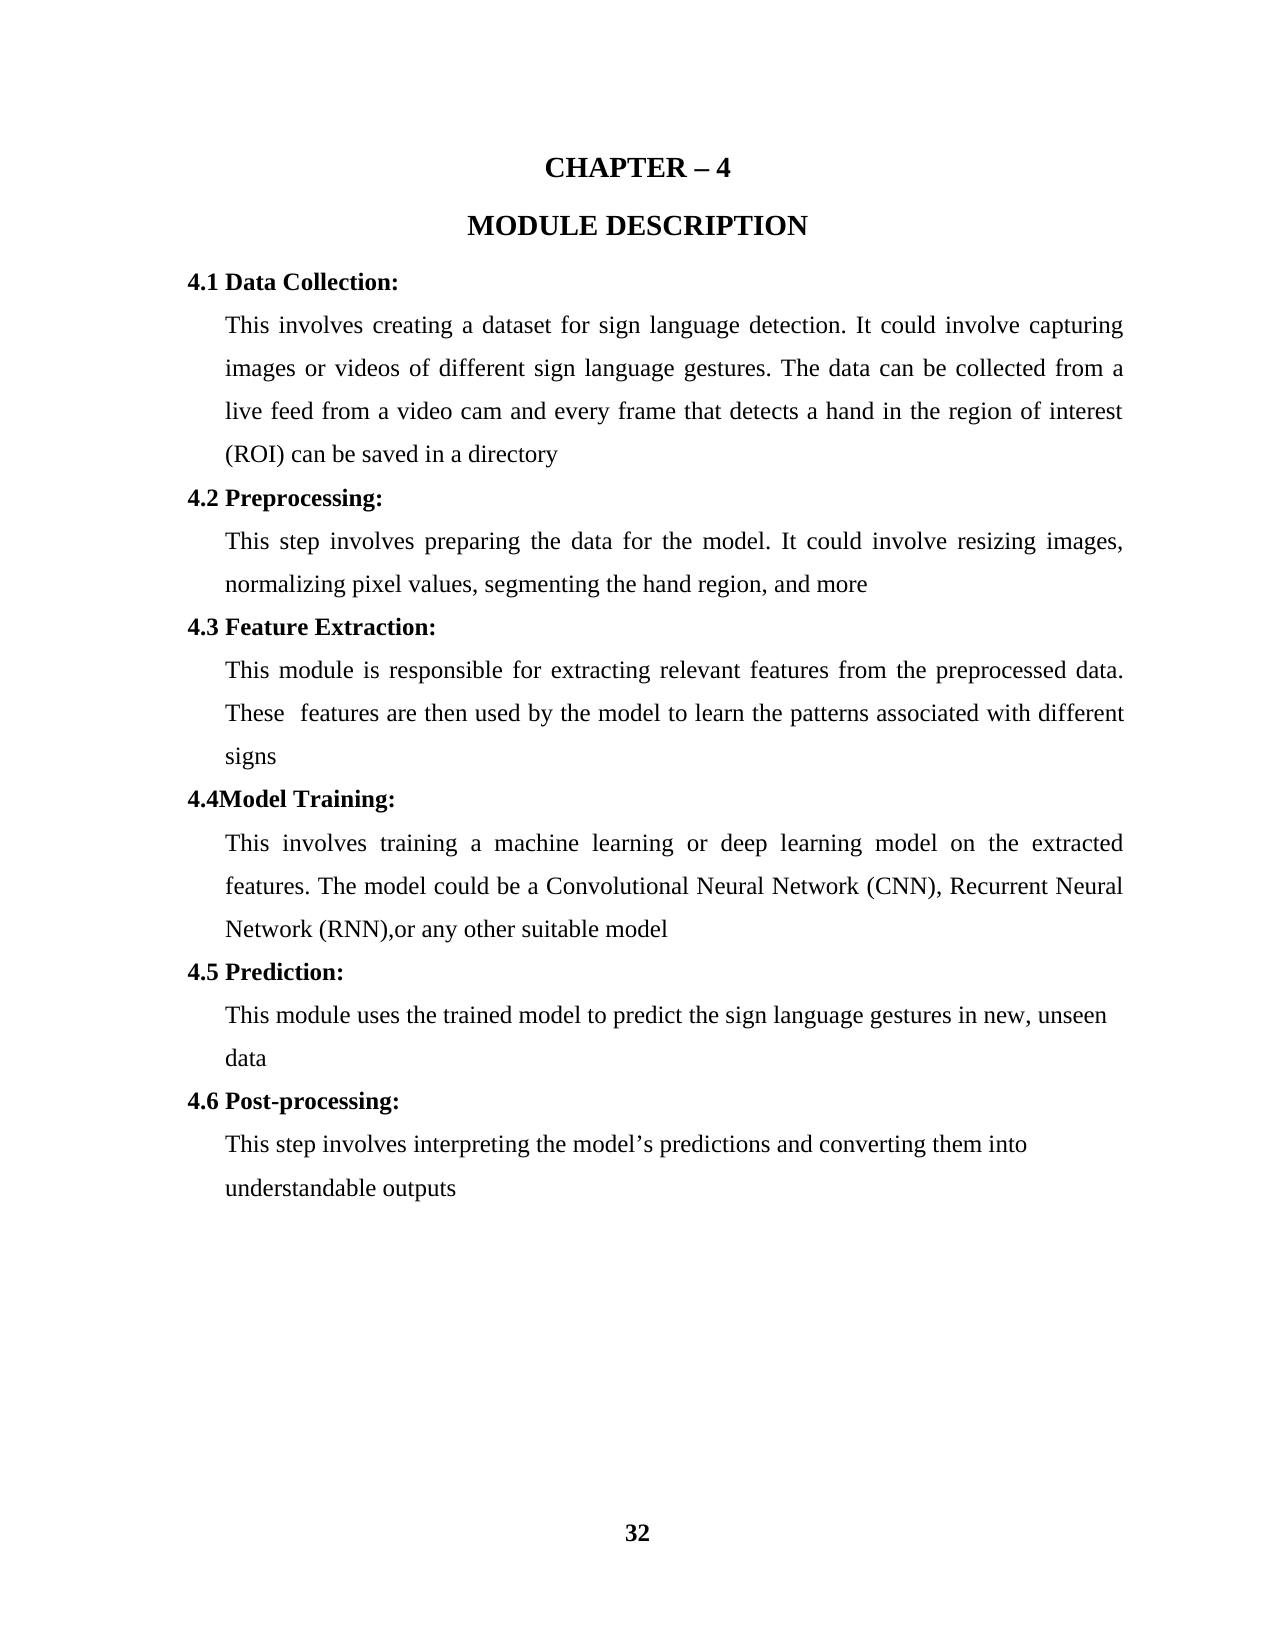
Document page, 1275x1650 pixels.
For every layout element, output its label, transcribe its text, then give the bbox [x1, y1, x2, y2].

list This involves training a machine learning or deep learning model on the extracted features. The model could be a Convolutional Neural Network (CNN), Recurrent Neural Network (RNN),or any other suitable model [225, 828, 1125, 943]
text MODULE DESCRIPTION [150, 208, 1125, 242]
list Feature Extraction: [187, 612, 1125, 641]
list Data Collection: [187, 267, 1125, 296]
list 4.4Model Training: [187, 784, 1125, 813]
list Post-processing: This step involves interpreting the model’s predictions and converting them into [187, 1086, 1125, 1158]
list This involves creating a dataset for sign language detection. It could involve capturing images or videos of different sign language gestures. The data can be collected from a live feed from a video cam and every frame that detects a hand in the region of interest (ROI) can be saved in a directory [225, 310, 1125, 468]
text CHAPTER – 4 [150, 150, 1125, 183]
list Preprocessing: [187, 483, 1125, 511]
list This step involves preparing the data for the model. It could involve resizing images, normalizing pixel values, segmenting the hand region, and more [225, 526, 1125, 598]
list Prediction: This module uses the trained model to predict the sign language gestures in new, unseen data [187, 957, 1125, 1072]
list understandable outputs [225, 1173, 1125, 1201]
list This module is responsible for extracting relevant features from the preprocessed data. These features are then used by the model to learn the patterns associated with different signs [225, 655, 1125, 770]
